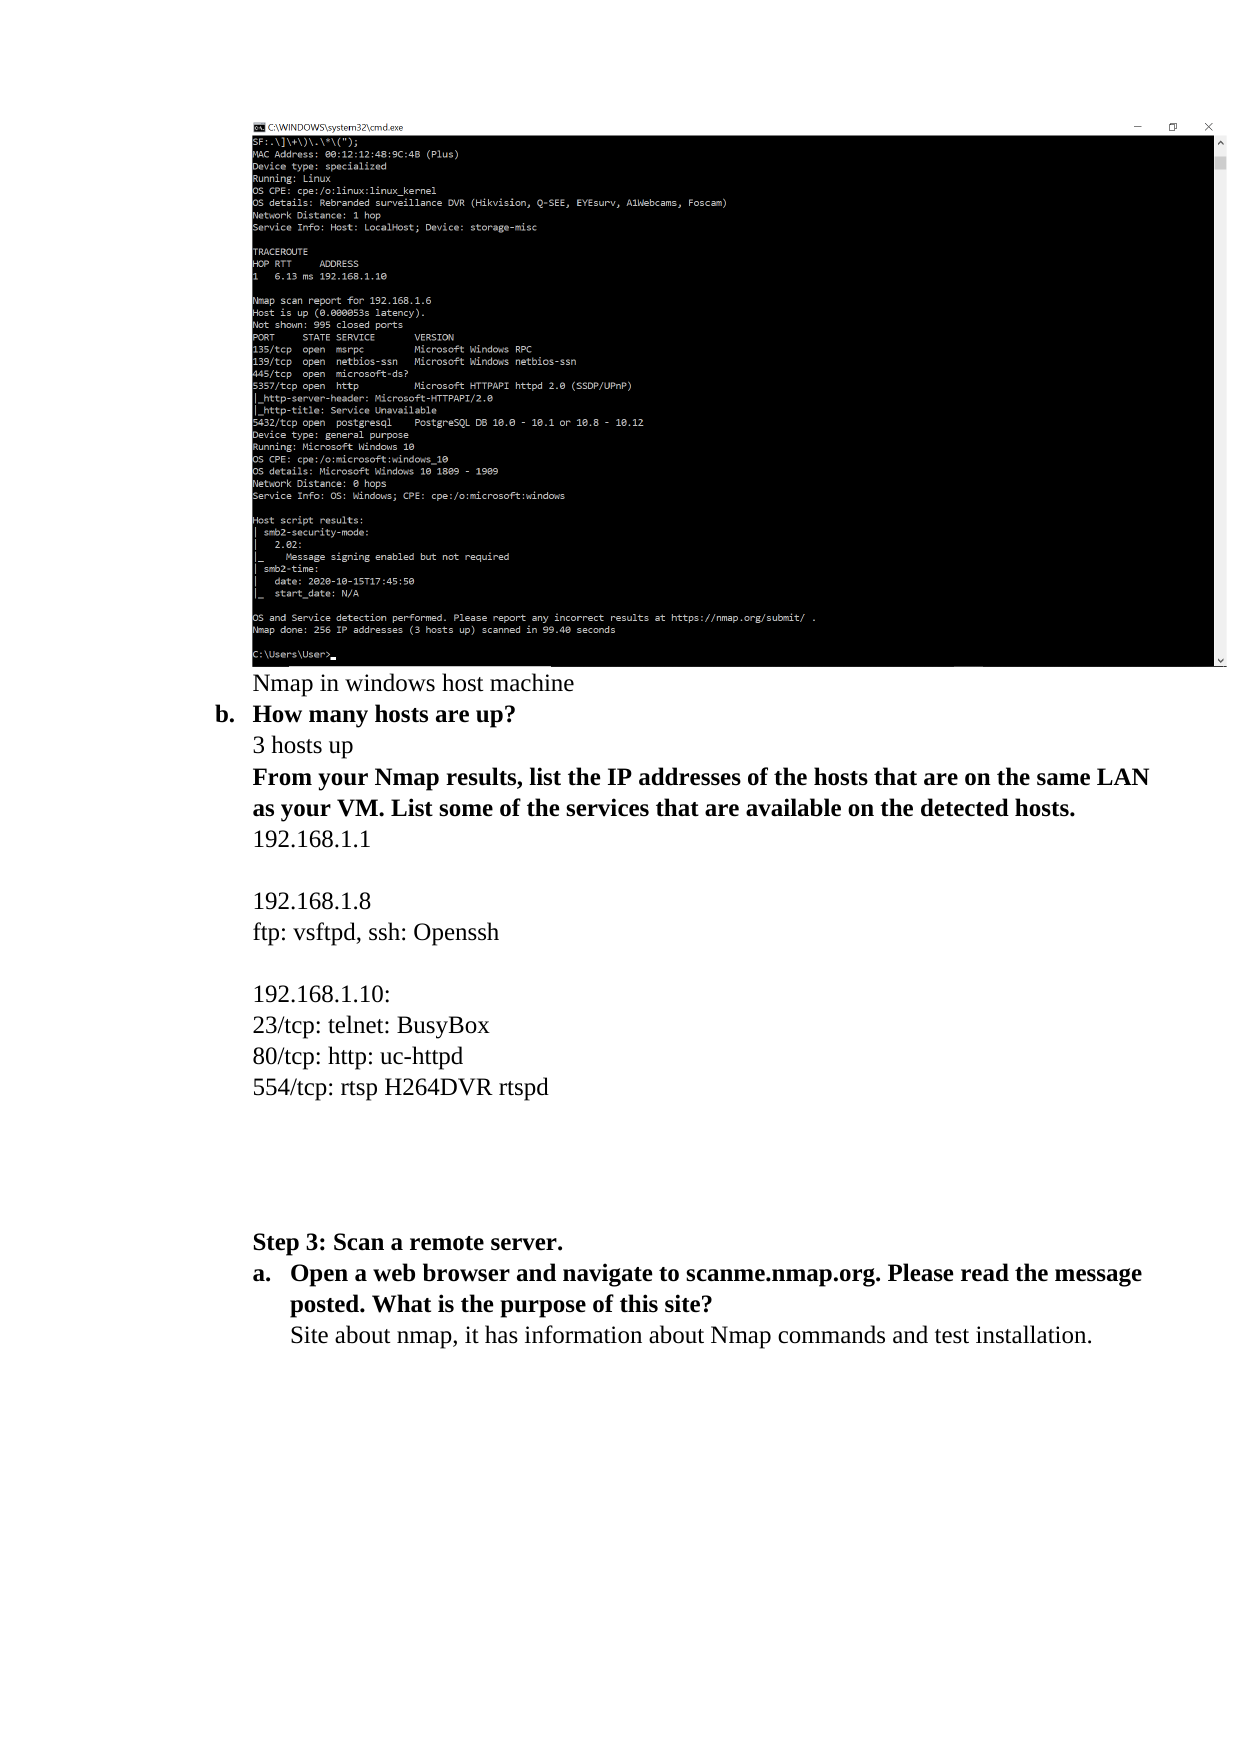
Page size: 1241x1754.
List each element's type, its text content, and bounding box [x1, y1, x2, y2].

list 192.168.1.8 [252, 886, 1152, 914]
list 3 hosts up [252, 731, 1152, 759]
list Step 3: Scan a remote server. [252, 1227, 1152, 1256]
list ftp: vsftpd, ssh: Openssh [252, 917, 1152, 946]
list 80/tcp: http: uc-httpd [252, 1041, 1152, 1070]
list Nmap in windows host machine [252, 668, 1152, 697]
list Open a web browser and navigate to scanme.nmap.org. Please read the message posted. What is the purpose of this site? [252, 1258, 1152, 1318]
picture [252, 118, 1227, 667]
list 192.168.1.10: [252, 979, 1152, 1008]
list 23/tcp: telnet: BusyBox [252, 1010, 1152, 1039]
list From your Nmap results, list the IP addresses of the hosts that are on the same LAN as your VM. List some of the services that are available on the detected hosts. [252, 762, 1152, 821]
list Site about nmap, it has information about Nmap commands and test installation. [290, 1320, 1152, 1349]
list How many hosts are up? [215, 699, 1152, 728]
list 554/tcp: rtsp H264DVR rtspd [252, 1072, 1152, 1101]
list 192.168.1.1 [252, 824, 1152, 852]
